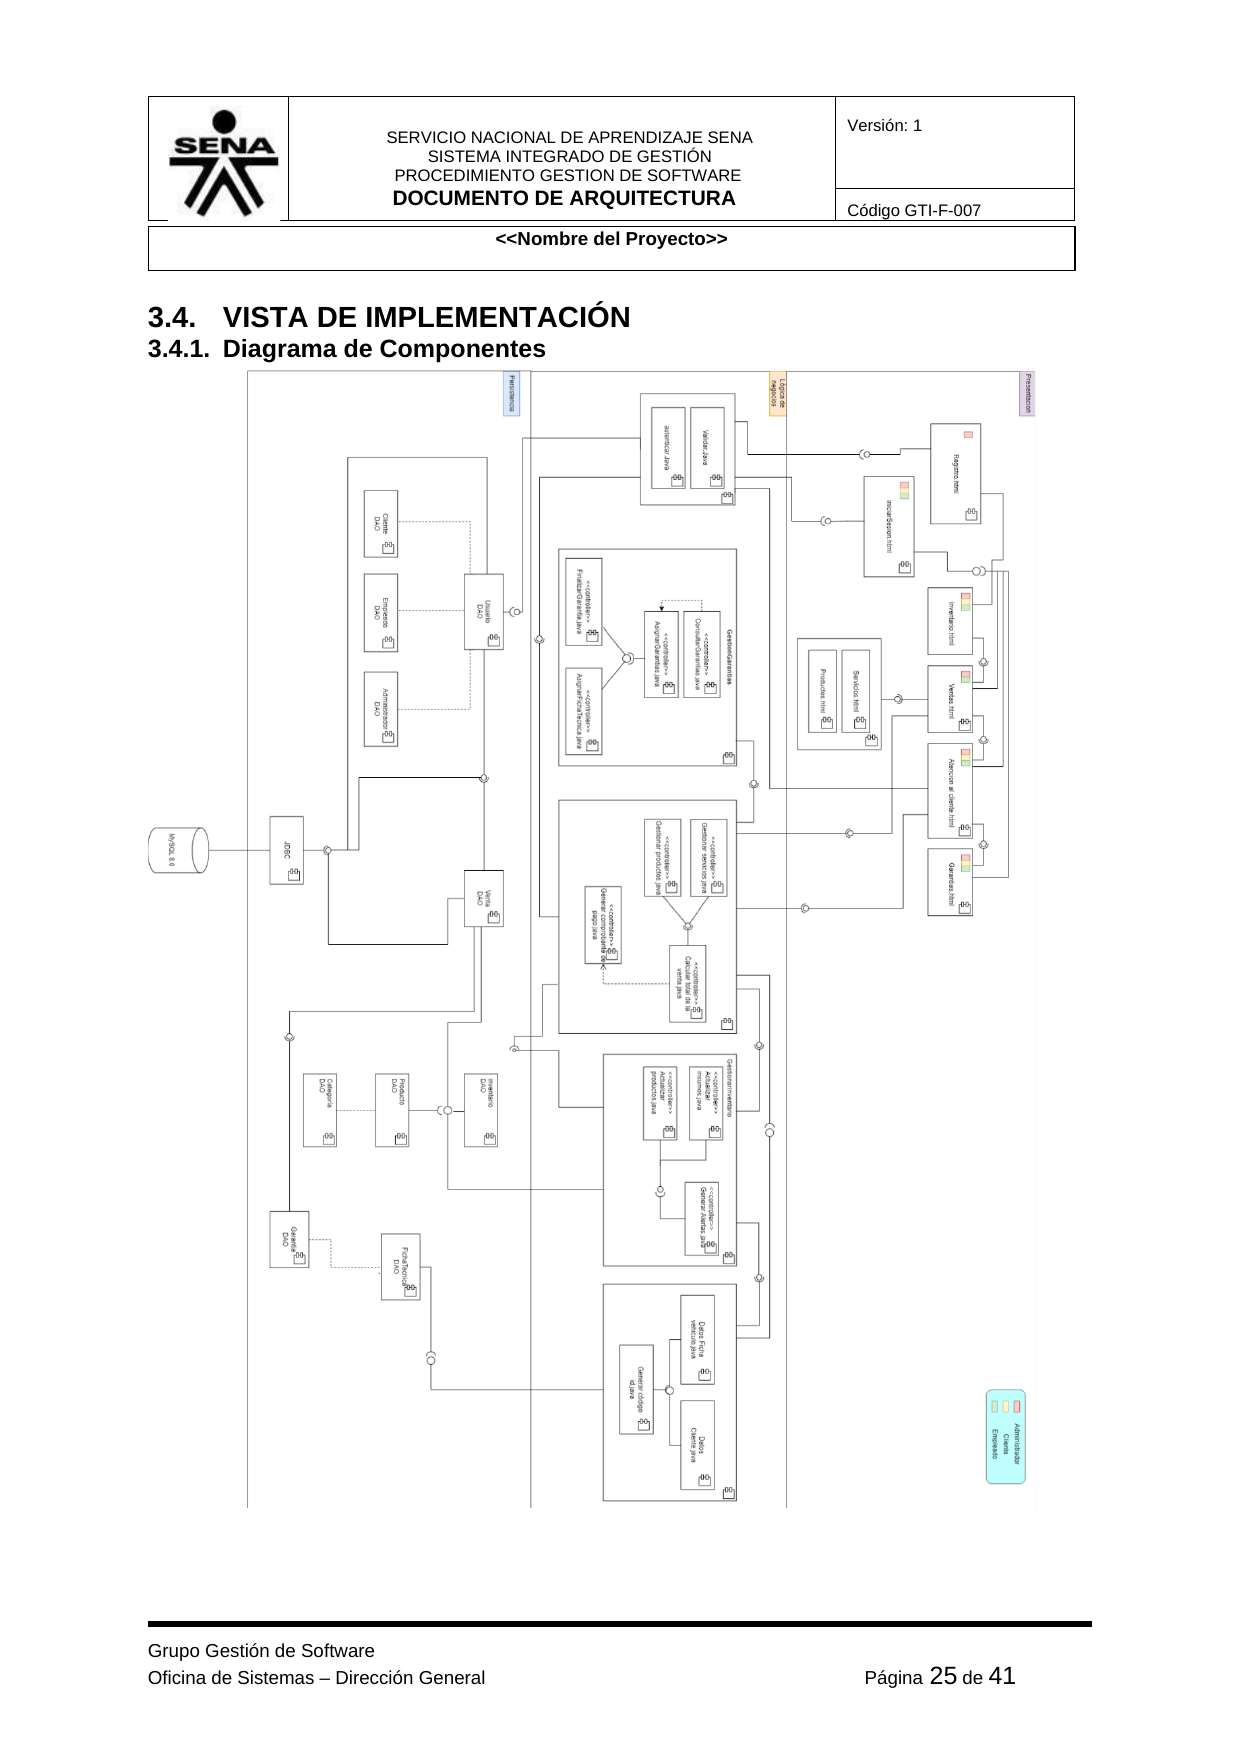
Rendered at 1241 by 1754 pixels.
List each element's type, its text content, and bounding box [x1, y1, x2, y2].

picture [167, 106, 281, 221]
list Diagrama de Componentes [148, 334, 1092, 362]
picture [148, 373, 1036, 1508]
list VISTA DE IMPLEMENTACIÓN [148, 300, 1092, 334]
